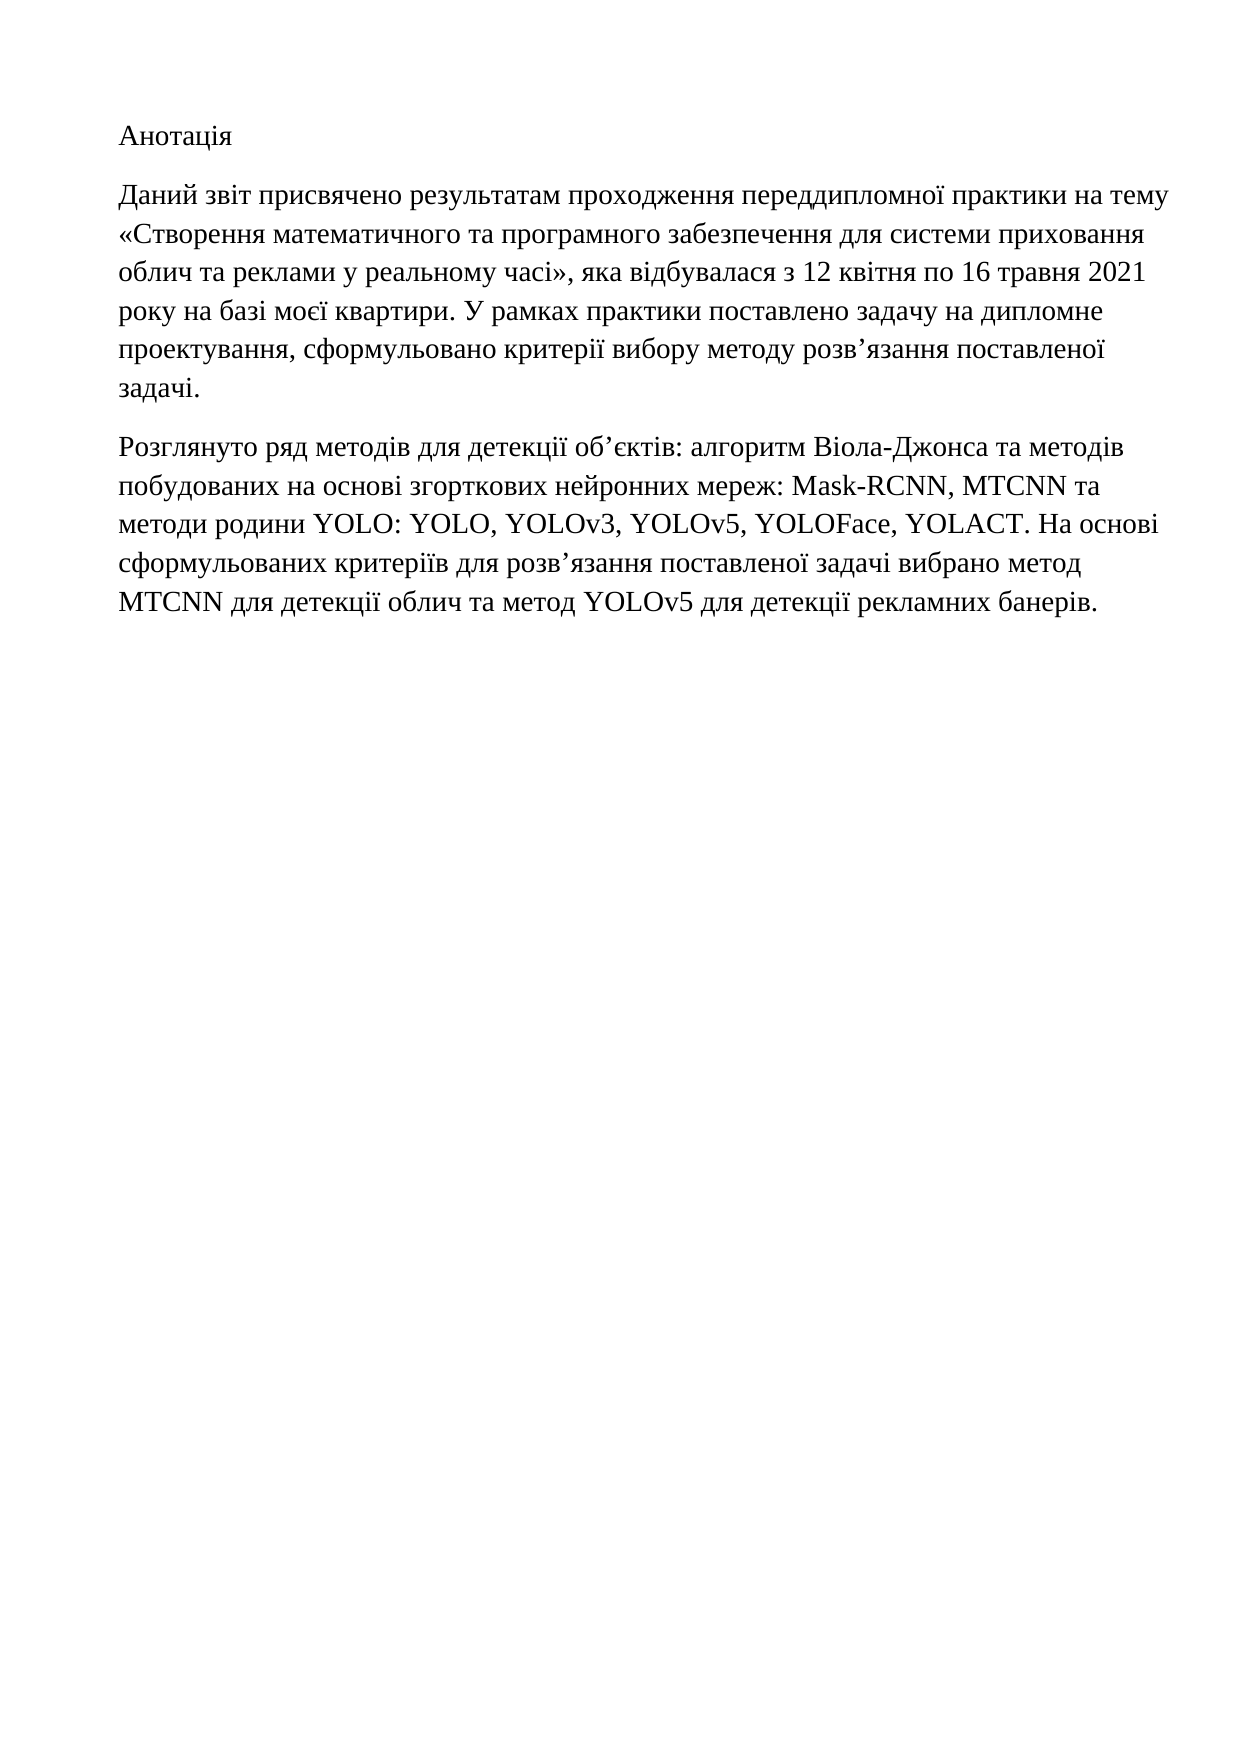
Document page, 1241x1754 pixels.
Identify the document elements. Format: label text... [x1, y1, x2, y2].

text Розглянуто ряд методів для детекції об’єктів: алгоритм Віола-Джонса та методів побудованих на основі згорткових нейронних мереж: Мask-RCNN, MTCNN та методи родини YOLO: YOLO, YOLOv3, YOLOv5, YOLOFace, YOLACT. На основі сформульованих критеріїв для розв’язання поставленої задачі вибрано метод MТCNN для детекції облич та метод YOLOv5 для детекції рекламних банерів. [118, 429, 1181, 617]
text Даний звіт присвячено результатам проходження переддипломної практики на тему «Створення математичного та програмного забезпечення для системи приховання облич та реклами у реальному часі», яка відбувалася з 12 квітня по 16 травня 2021 року на базі моєї квартири. У рамках практики поставлено задачу на дипломне проектування, сформульовано критерії вибору методу розв’язання поставленої задачі. [118, 177, 1181, 404]
text Анотація [118, 118, 1181, 152]
